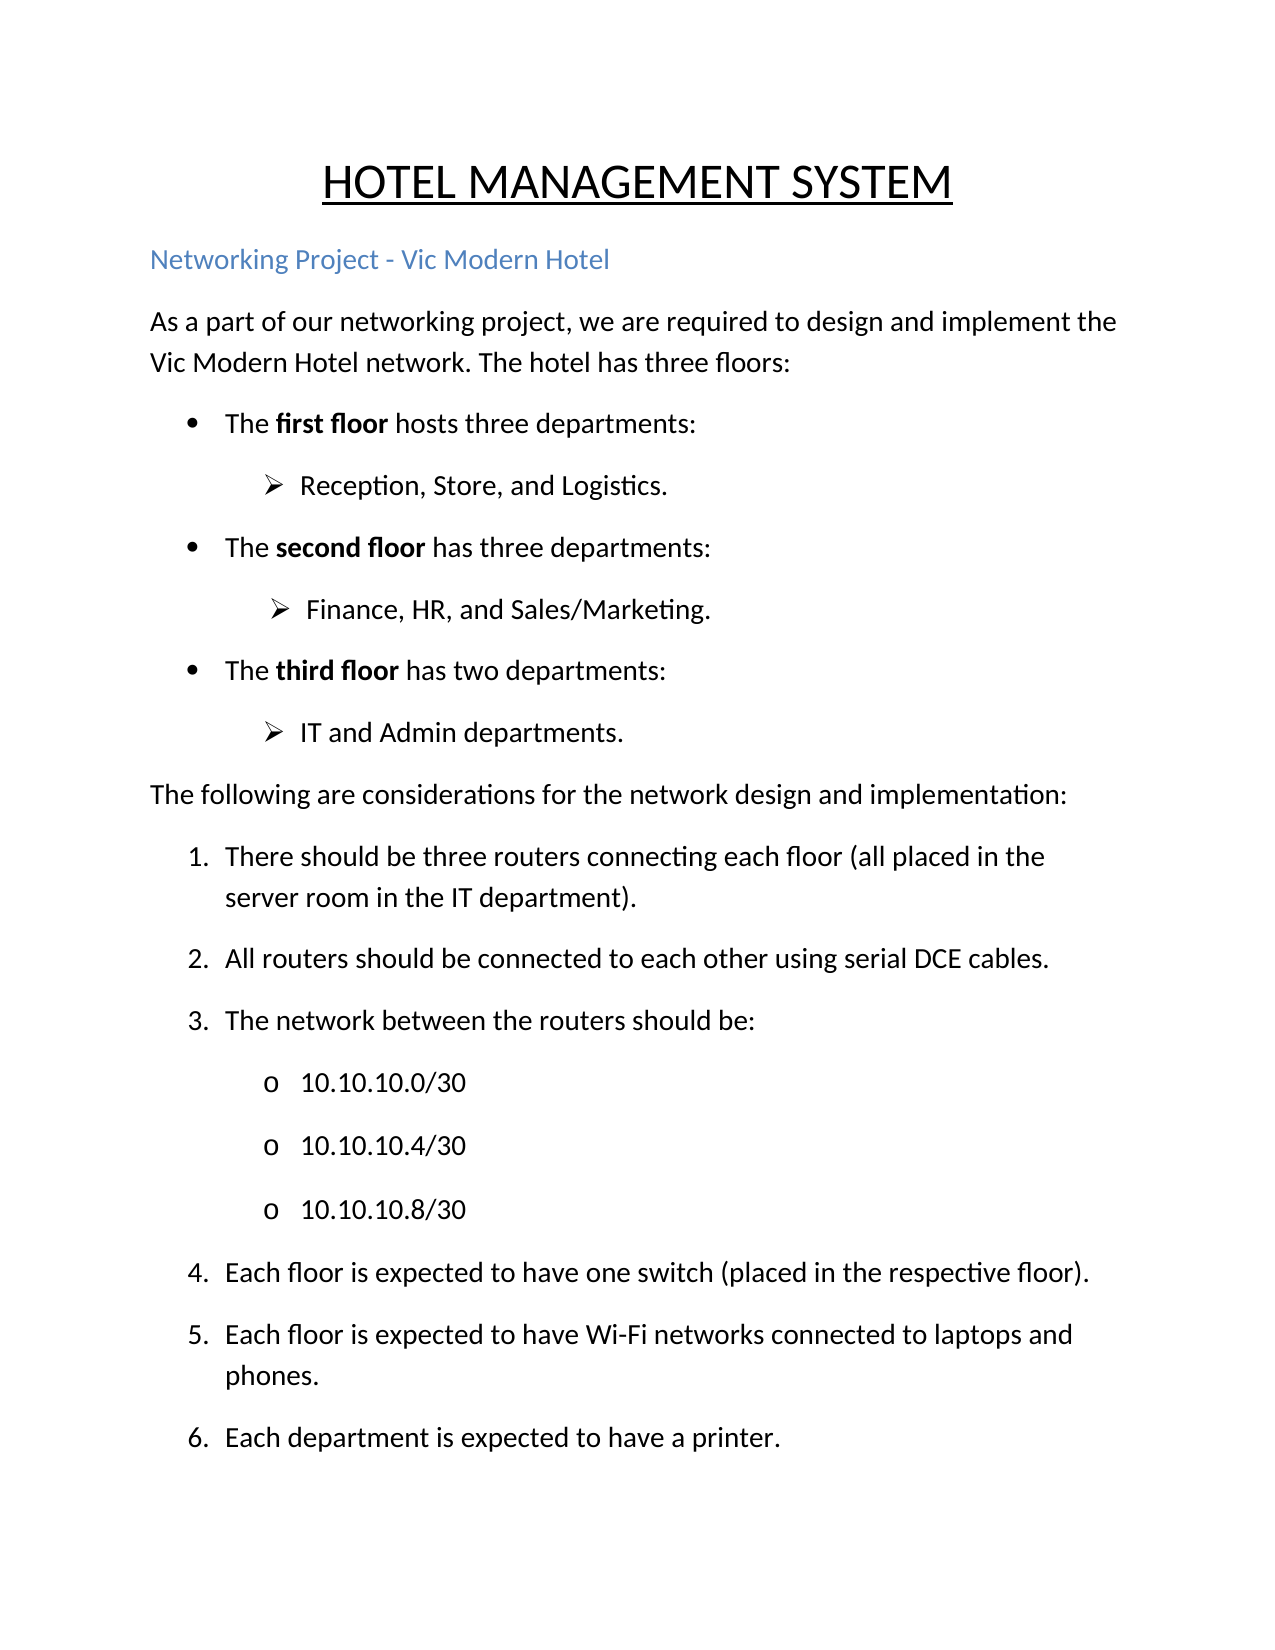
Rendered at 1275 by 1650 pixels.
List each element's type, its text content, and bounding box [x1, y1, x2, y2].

text As a part of our networking project, we are required to design and implement the Vic Modern Hotel network. The hotel has three floors: [150, 303, 1125, 379]
list Each floor is expected to have one switch (placed in the respective floor). [187, 1254, 1125, 1290]
list The third floor has two departments: [187, 652, 1125, 688]
list The first floor hosts three departments: [187, 405, 1125, 441]
list There should be three routers connecting each floor (all placed in the server room in the IT department). [187, 838, 1125, 914]
list The network between the routers should be: [187, 1002, 1125, 1038]
list 10.10.10.4/30 [262, 1127, 1125, 1164]
text HOTEL MANAGEMENT SYSTEM [150, 150, 1125, 211]
list 10.10.10.0/30 [262, 1064, 1125, 1101]
list The second floor has three departments: [187, 529, 1125, 564]
list 10.10.10.8/30 [262, 1191, 1125, 1228]
list Each department is expected to have a printer. [187, 1419, 1125, 1454]
list Finance, HR, and Sales/Marketing. [269, 591, 1125, 626]
text The following are considerations for the network design and implementation: [150, 776, 1125, 812]
list Each floor is expected to have Wi-Fi networks connected to laptops and phones. [187, 1316, 1125, 1393]
text Networking Project - Vic Modern Hotel [150, 241, 1125, 277]
list IT and Admin departments. [262, 714, 1125, 750]
list All routers should be connected to each other using serial DCE cables. [187, 941, 1125, 976]
list Reception, Store, and Logistics. [262, 467, 1125, 503]
